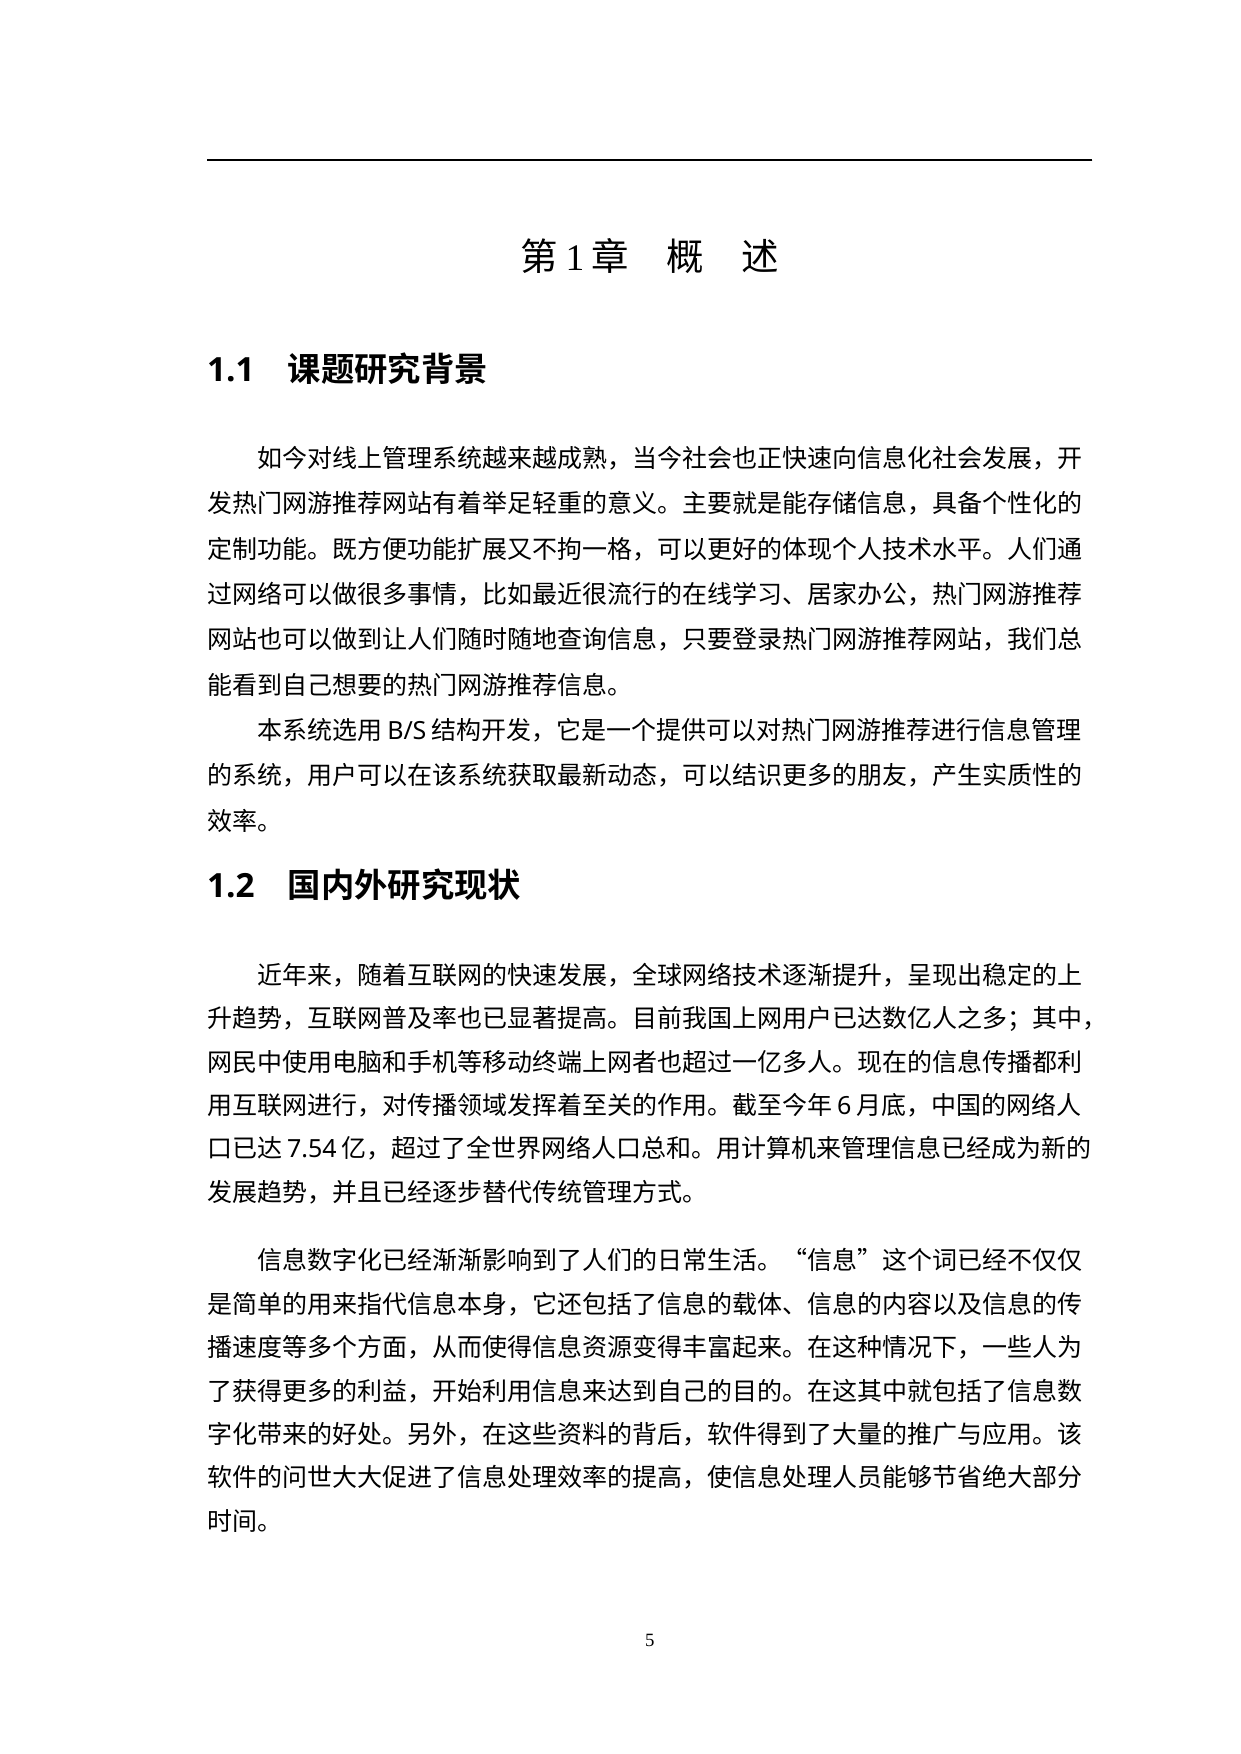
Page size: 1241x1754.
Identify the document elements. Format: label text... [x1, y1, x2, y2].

text 近年来，随着互联网的快速发展，全球网络技术逐渐提升，呈现出稳定的上升趋势，互联网普及率也已显著提高。目前我国上网用户已达数亿人之多；其中，网民中使用电脑和手机等移动终端上网者也超过一亿多人。现在的信息传播都利用互联网进行，对传播领域发挥着至关的作用。截至今年6月底，中国的网络人口已达7.54亿，超过了全世界网络人口总和。用计算机来管理信息已经成为新的发展趋势，并且已经逐步替代传统管理方式。 [207, 1035, 1092, 1208]
text 本系统选用B/S结构开发，它是一个提供可以对热门网游推荐进行信息管理的系统，用户可以在该系统获取最新动态，可以结识更多的朋友，产生实质性的效率。 [207, 710, 1092, 837]
text 第1章 概 述 [207, 227, 1092, 281]
text 近年来，随着互联网的快速发展，全球网络技术逐渐提升，呈现出稳定的上升趋势，互联网普及率也已显著提高。目前我国上网用户已达数亿人之多；其中，网民中使用电脑和手机等移动终端上网者也超过一亿多人。现在的信息传播都利用互联网进行，对传播领域发挥着至关的作用。截至今年6月底，中国的网络人口已达7.54亿，超过了全世界网络人口总和。用计算机来管理信息已经成为新的发展趋势，并且已经逐步替代传统管理方式。 [207, 955, 1092, 999]
text 如今对线上管理系统越来越成熟，当今社会也正快速向信息化社会发展，开发热门网游推荐网站有着举足轻重的意义。主要就是能存储信息，具备个性化的定制功能。既方便功能扩展又不拘一格，可以更好的体现个人技术水平。人们通过网络可以做很多事情，比如最近很流行的在线学习、居家办公，热门网游推荐网站也可以做到让人们随时随地查询信息，只要登录热门网游推荐网站，我们总能看到自己想要的热门网游推荐信息。 [207, 438, 1092, 701]
text 信息数字化已经渐渐影响到了人们的日常生活。“信息”这个词已经不仅仅是简单的用来指代信息本身，它还包括了信息的载体、信息的内容以及信息的传播速度等多个方面，从而使得信息资源变得丰富起来。在这种情况下，一些人为了获得更多的利益，开始利用信息来达到自己的目的。在这其中就包括了信息数字化带来的好处。另外，在这些资料的背后，软件得到了大量的推广与应用。该软件的问世大大促进了信息处理效率的提高，使信息处理人员能够节省绝大部分时间。 [207, 1241, 1092, 1538]
subtitle 1.1 课题研究背景 [207, 342, 1092, 391]
subtitle 1.2 国内外研究现状 [207, 859, 1092, 907]
